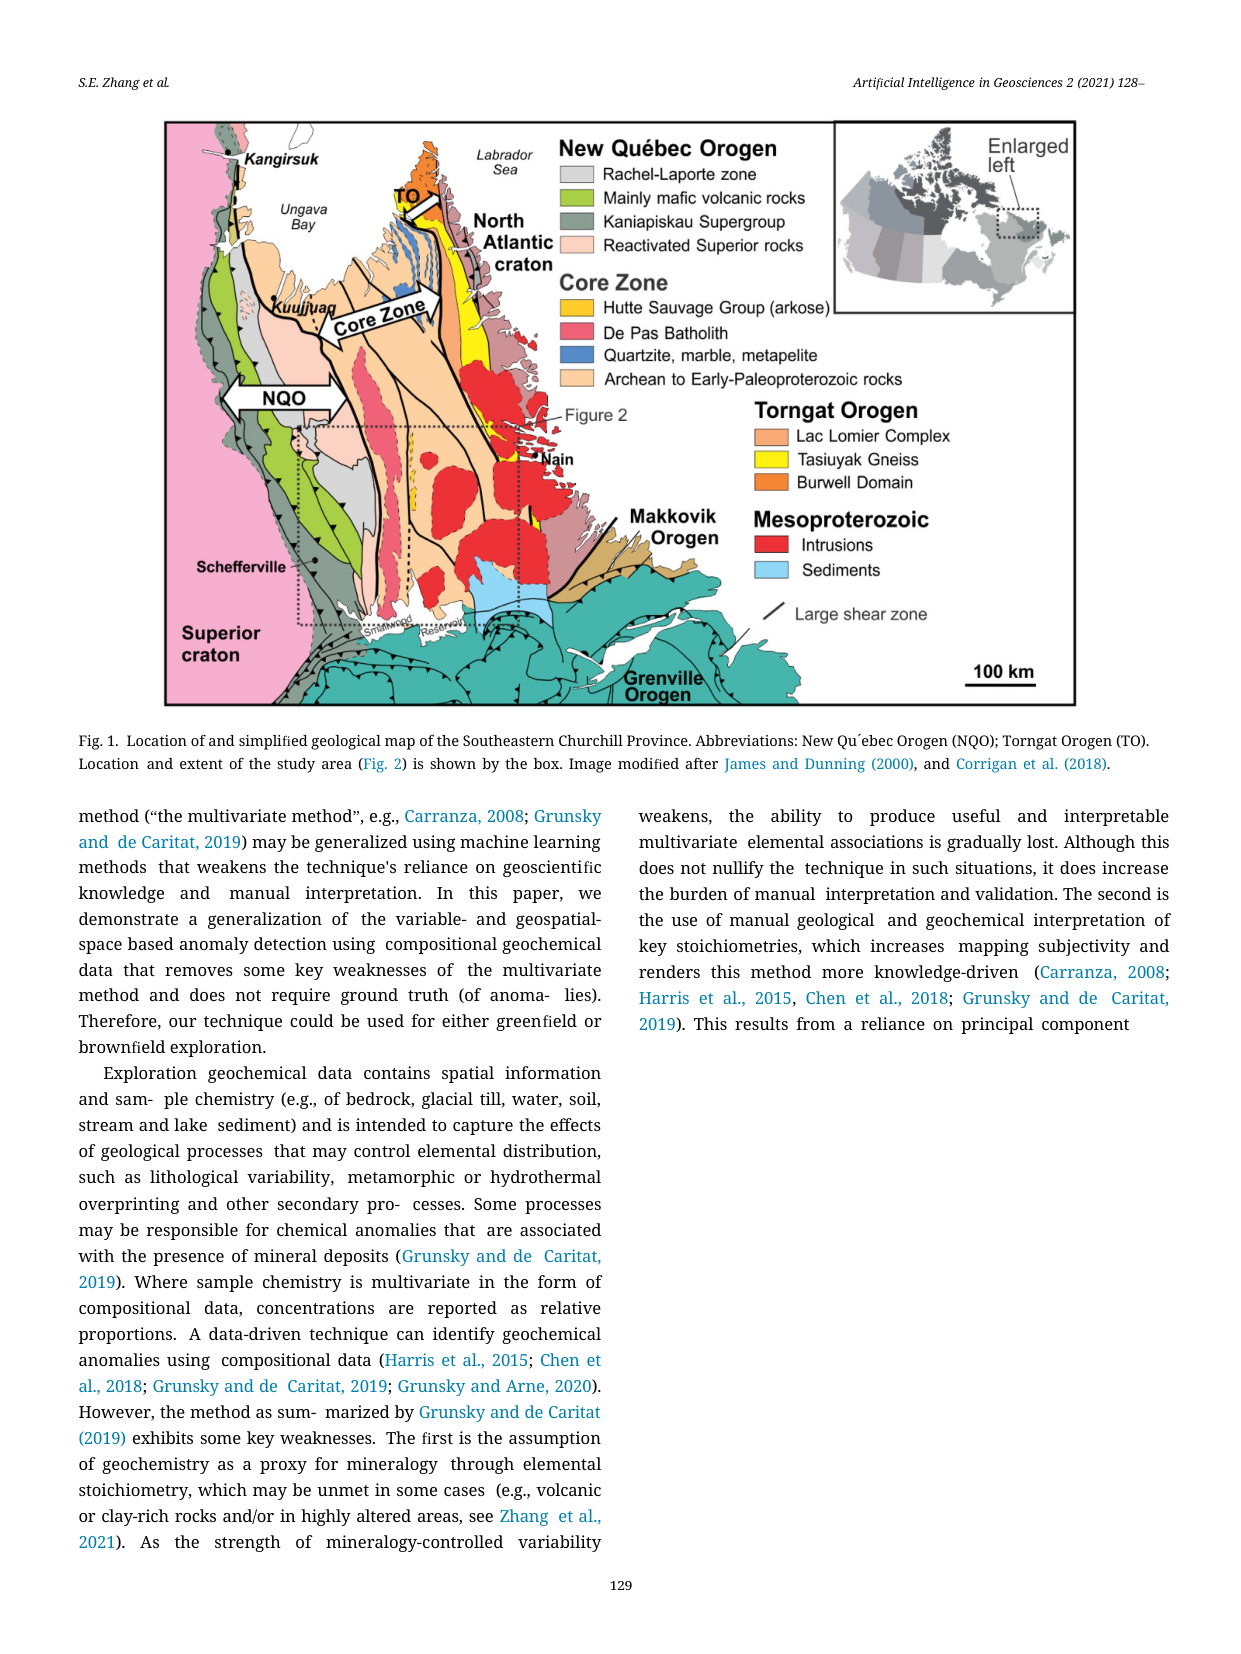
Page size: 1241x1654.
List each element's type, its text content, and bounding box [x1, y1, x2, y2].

picture [469, 813, 476, 821]
picture [857, 761, 865, 773]
picture [298, 1383, 305, 1391]
picture [161, 118, 1079, 709]
picture [376, 761, 384, 773]
text method (“the multivariate method”, e.g., Carranza, 2008; Grunsky and de Caritat, 2019) may be generalized using machine learning methods that weakens the technique's reliance on geoscientific knowledge and manual interpretation. In this paper, we demonstrate a generalization of the variable- and geospatial-space based anomaly detection using compositional geochemical data that removes some key weaknesses of the multivariate method and does not require ground truth (of anoma- lies). Therefore, our technique could be used for either greenfield or brownfield exploration. [78, 805, 601, 1058]
picture [1040, 995, 1047, 1003]
picture [367, 759, 374, 767]
text Exploration geochemical data contains spatial information and sam- ple chemistry (e.g., of bedrock, glacial till, water, soil, stream and lake sediment) and is intended to capture the effects of geological processes that may control elemental distribution, such as lithological variability, metamorphic or hydrothermal overprinting and other secondary pro- cesses. Some processes may be responsible for chemical anomalies that are associated with the presence of mineral deposits (Grunsky and de Caritat, 2019). Where sample chemistry is multivariate in the form of compositional data, concentrations are reported as relative proportions. A data-driven technique can identify geochemical anomalies using compositional data (Harris et al., 2015; Chen et al., 2018; Grunsky and de Caritat, 2019; Grunsky and Arne, 2020). However, the method as sum- marized by Grunsky and de Caritat (2019) exhibits some key weaknesses. The first is the assumption of geochemistry as a proxy for mineralogy through elemental stoichiometry, which may be unmet in some cases (e.g., volcanic or clay-rich rocks and/or in highly altered areas, see Zhang et al., 2021). As the strength of mineralogy-controlled variability weakens, the ability to produce useful and interpretable multivariate elemental associations is gradually lost. Although this does not nullify the technique in such situations, it does increase the burden of manual interpretation and validation. The second is the use of manual geological and geochemical interpretation of key stoichiometries, which increases mapping subjectivity and renders this method more knowledge-driven (Carranza, 2008; Harris et al., 2015, Chen et al., 2018; Grunsky and de Caritat, 2019). This results from a reliance on principal component [78, 1062, 601, 1553]
text Fig. 1. Location of and simplified geological map of the Southeastern Churchill Province. Abbreviations: New Qu´ebec Orogen (NQO); Torngat Orogen (TO). Location and extent of the study area (Fig. 2) is shown by the box. Image modified after James and Dunning (2000), and Corrigan et al. (2018). [78, 729, 1165, 774]
text Exploration geochemical data contains spatial information and sam- ple chemistry (e.g., of bedrock, glacial till, water, soil, stream and lake sediment) and is intended to capture the effects of geological processes that may control elemental distribution, such as lithological variability, metamorphic or hydrothermal overprinting and other secondary pro- cesses. Some processes may be responsible for chemical anomalies that are associated with the presence of mineral deposits (Grunsky and de Caritat, 2019). Where sample chemistry is multivariate in the form of compositional data, concentrations are reported as relative proportions. A data-driven technique can identify geochemical anomalies using compositional data (Harris et al., 2015; Chen et al., 2018; Grunsky and de Caritat, 2019; Grunsky and Arne, 2020). However, the method as sum- marized by Grunsky and de Caritat (2019) exhibits some key weaknesses. The first is the assumption of geochemistry as a proxy for mineralogy through elemental stoichiometry, which may be unmet in some cases (e.g., volcanic or clay-rich rocks and/or in highly altered areas, see Zhang et al., 2021). As the strength of mineralogy-controlled variability weakens, the ability to produce useful and interpretable multivariate elemental associations is gradually lost. Although this does not nullify the technique in such situations, it does increase the burden of manual interpretation and validation. The second is the use of manual geological and geochemical interpretation of key stoichiometries, which increases mapping subjectivity and renders this method more knowledge-driven (Carranza, 2008; Harris et al., 2015, Chen et al., 2018; Grunsky and de Caritat, 2019). This results from a reliance on principal component [638, 805, 1169, 1036]
picture [520, 1354, 527, 1360]
